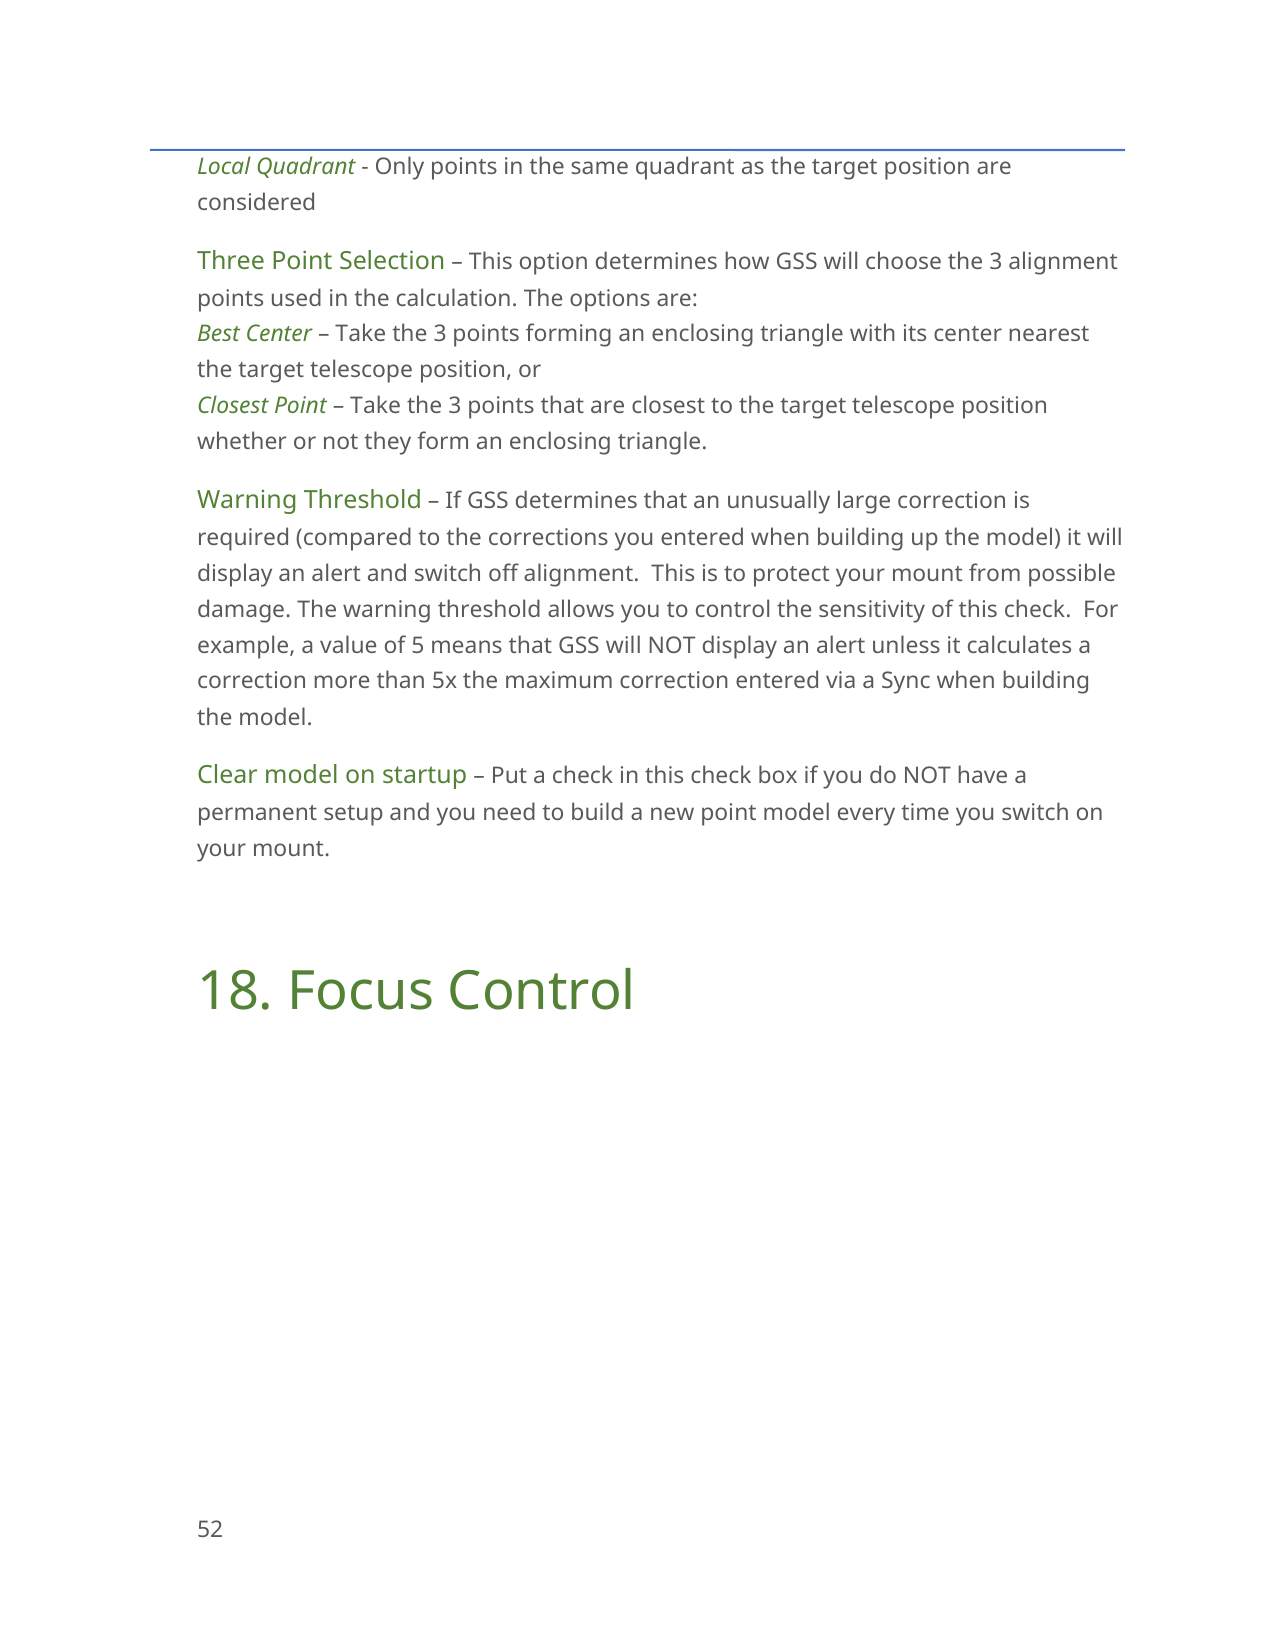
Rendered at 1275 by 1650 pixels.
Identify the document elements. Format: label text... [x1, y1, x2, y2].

text Clear model on startup – Put a check in this check box if you do NOT have a permanent setup and you need to build a new point model every time you switch on your mount. [197, 757, 1125, 863]
subtitle Focus Control [159, 951, 1125, 1025]
text Three Point Selection – This option determines how GSS will choose the 3 alignment points used in the calculation. The options are: Best Center – Take the 3 points forming an enclosing triangle with its center nearest the target telescope position, or Closest Point – Take the 3 points that are closest to the target telescope position whether or not they form an enclosing triangle. [197, 243, 1125, 456]
text Warning Threshold – If GSS determines that an unusually large correction is required (compared to the corrections you entered when building up the model) it will display an alert and switch off alignment. This is to protect your mount from possible damage. The warning threshold allows you to control the sensitivity of this check. For example, a value of 5 means that GSS will NOT display an alert unless it calculates a correction more than 5x the maximum correction entered via a Sync when building the model. [197, 482, 1125, 732]
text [197, 150, 1125, 217]
